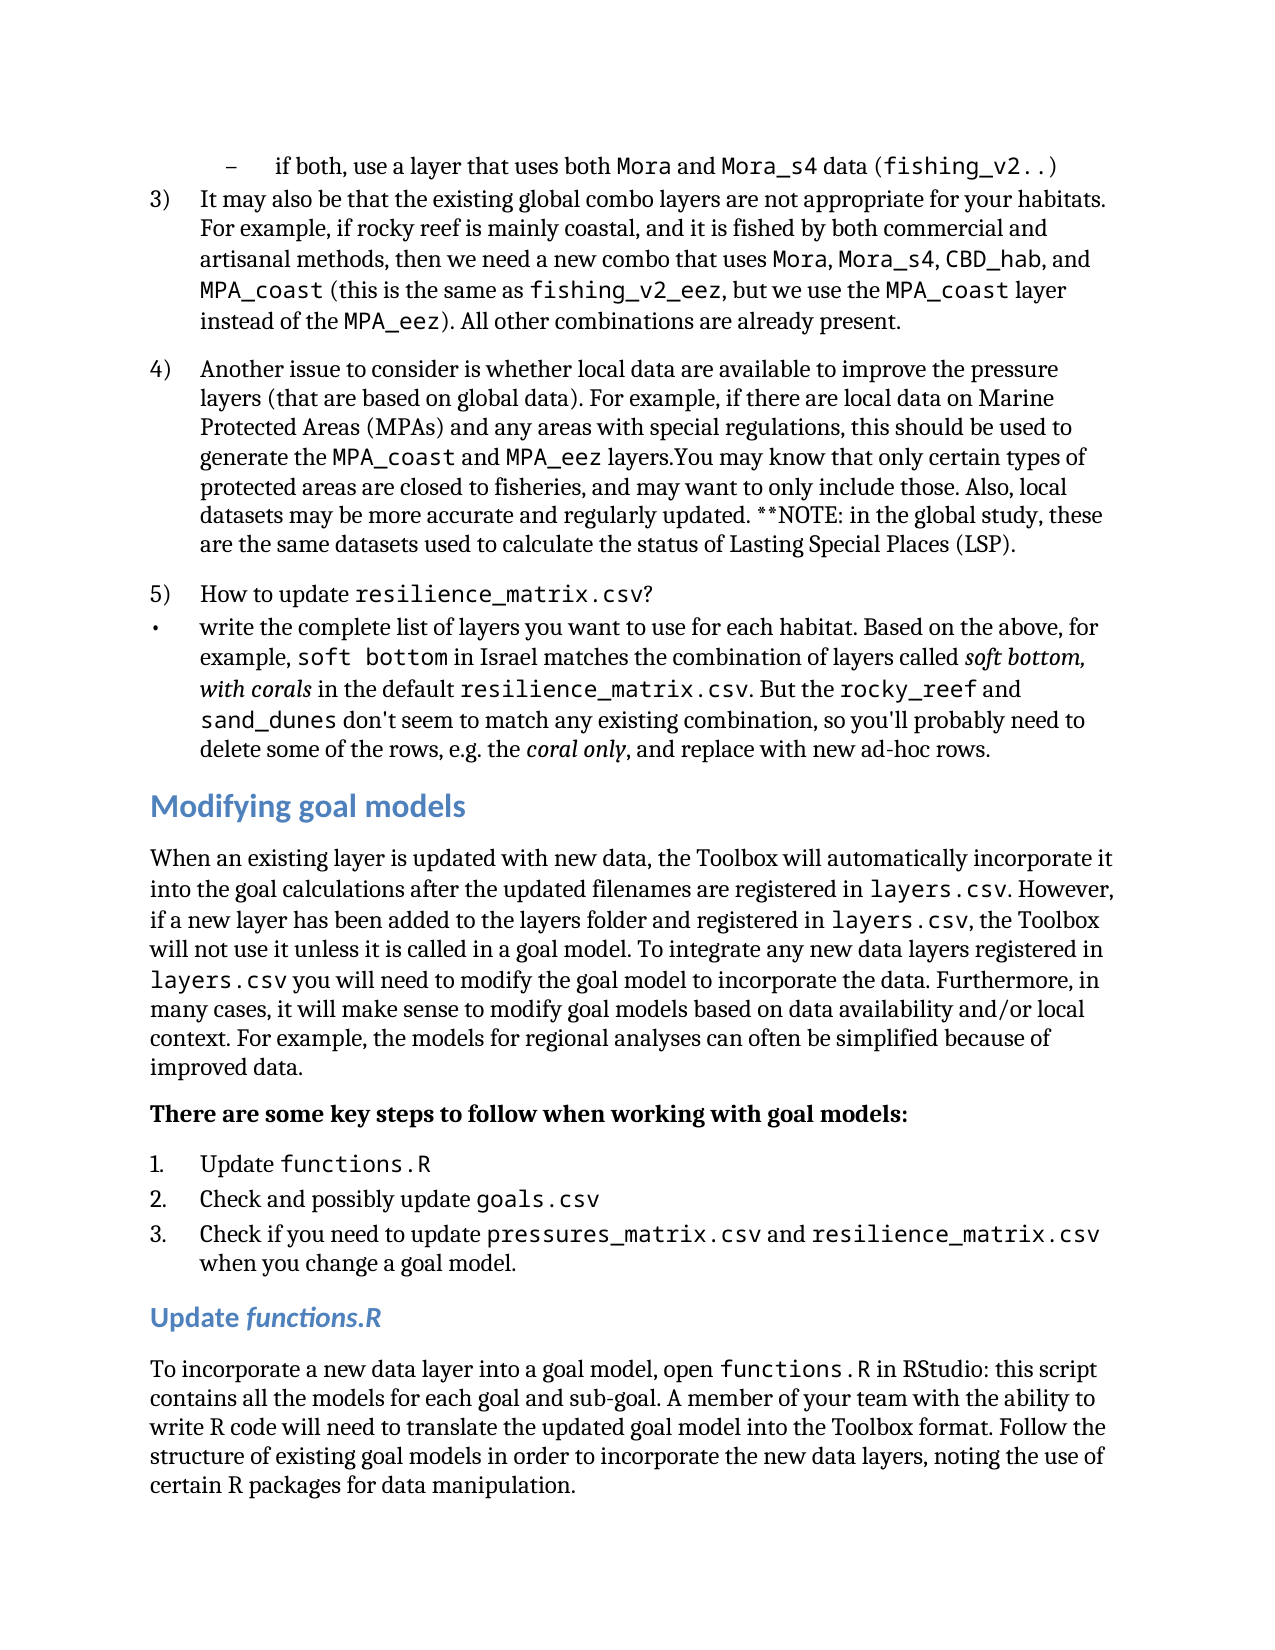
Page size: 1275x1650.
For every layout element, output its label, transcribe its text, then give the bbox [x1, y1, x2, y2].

subtitle Update functions.R [150, 1299, 1125, 1334]
text To incorporate a new data layer into a goal model, open functions.R in RStudio: this script contains all the models for each goal and sub-goal. A member of your team with the ability to write R code will need to translate the updated goal model into the Toolbox format. Follow the structure of existing goal models in order to incorporate the new data layers, noting the use of certain R packages for data manipulation. [150, 1353, 1125, 1499]
list Check if you need to update pressures_matrix.csv and resilience_matrix.csv when you change a goal model. [150, 1218, 1125, 1278]
text When an existing layer is updated with new data, the Toolbox will automatically incorporate it into the goal calculations after the updated filenames are registered in layers.csv. However, if a new layer has been added to the layers folder and registered in layers.csv, the Toolbox will not use it unless it is called in a goal model. To integrate any new data layers registered in layers.csv you will need to modify the goal model to incorporate the data. Furthermore, in many cases, it will make sense to modify goal models based on data availability and/or local context. For example, the models for regional analyses can often be simplified because of improved data. [150, 844, 1125, 1082]
list Update functions.R [150, 1148, 1125, 1179]
text There are some key steps to follow when working with goal models: [150, 1100, 1125, 1129]
list How to update resilience_matrix.csv? [150, 577, 1125, 609]
list Another issue to consider is whether local data are available to improve the pressure layers (that are based on global data). For example, if there are local data on Marine Protected Areas (MPAs) and any areas with special regulations, this should be used to generate the MPA_coast and MPA_eez layers.You may know that only certain types of protected areas are closed to fisheries, and may want to only include those. Also, local datasets may be more accurate and regularly updated. **NOTE: in the global study, these are the same datasets used to calculate the status of Lasting Special Places (LSP). [150, 355, 1125, 559]
list if both, use a layer that uses both Mora and Mora_s4 data (fishing_v2..) [225, 150, 1125, 181]
subtitle Modifying goal models [150, 784, 1125, 825]
list It may also be that the existing global combo layers are not appropriate for your habitats. For example, if rocky reef is mainly coastal, and it is fished by both commercial and artisanal methods, then we need a new combo that uses Mora, Mora_s4, CBD_hab, and MPA_coast (this is the same as fishing_v2_eez, but we use the MPA_coast layer instead of the MPA_eez). All other combinations are already present. [150, 185, 1125, 336]
list write the complete list of layers you want to use for each habitat. Based on the above, for example, soft bottom in Israel matches the combination of layers called soft bottom, with corals in the default resilience_matrix.csv. But the rocky_reef and sand_dunes don't seem to match any existing combination, so you'll probably need to delete some of the rows, e.g. the coral only, and replace with new ad-hoc rows. [150, 612, 1125, 764]
list Check and possibly update goals.csv [150, 1183, 1125, 1214]
